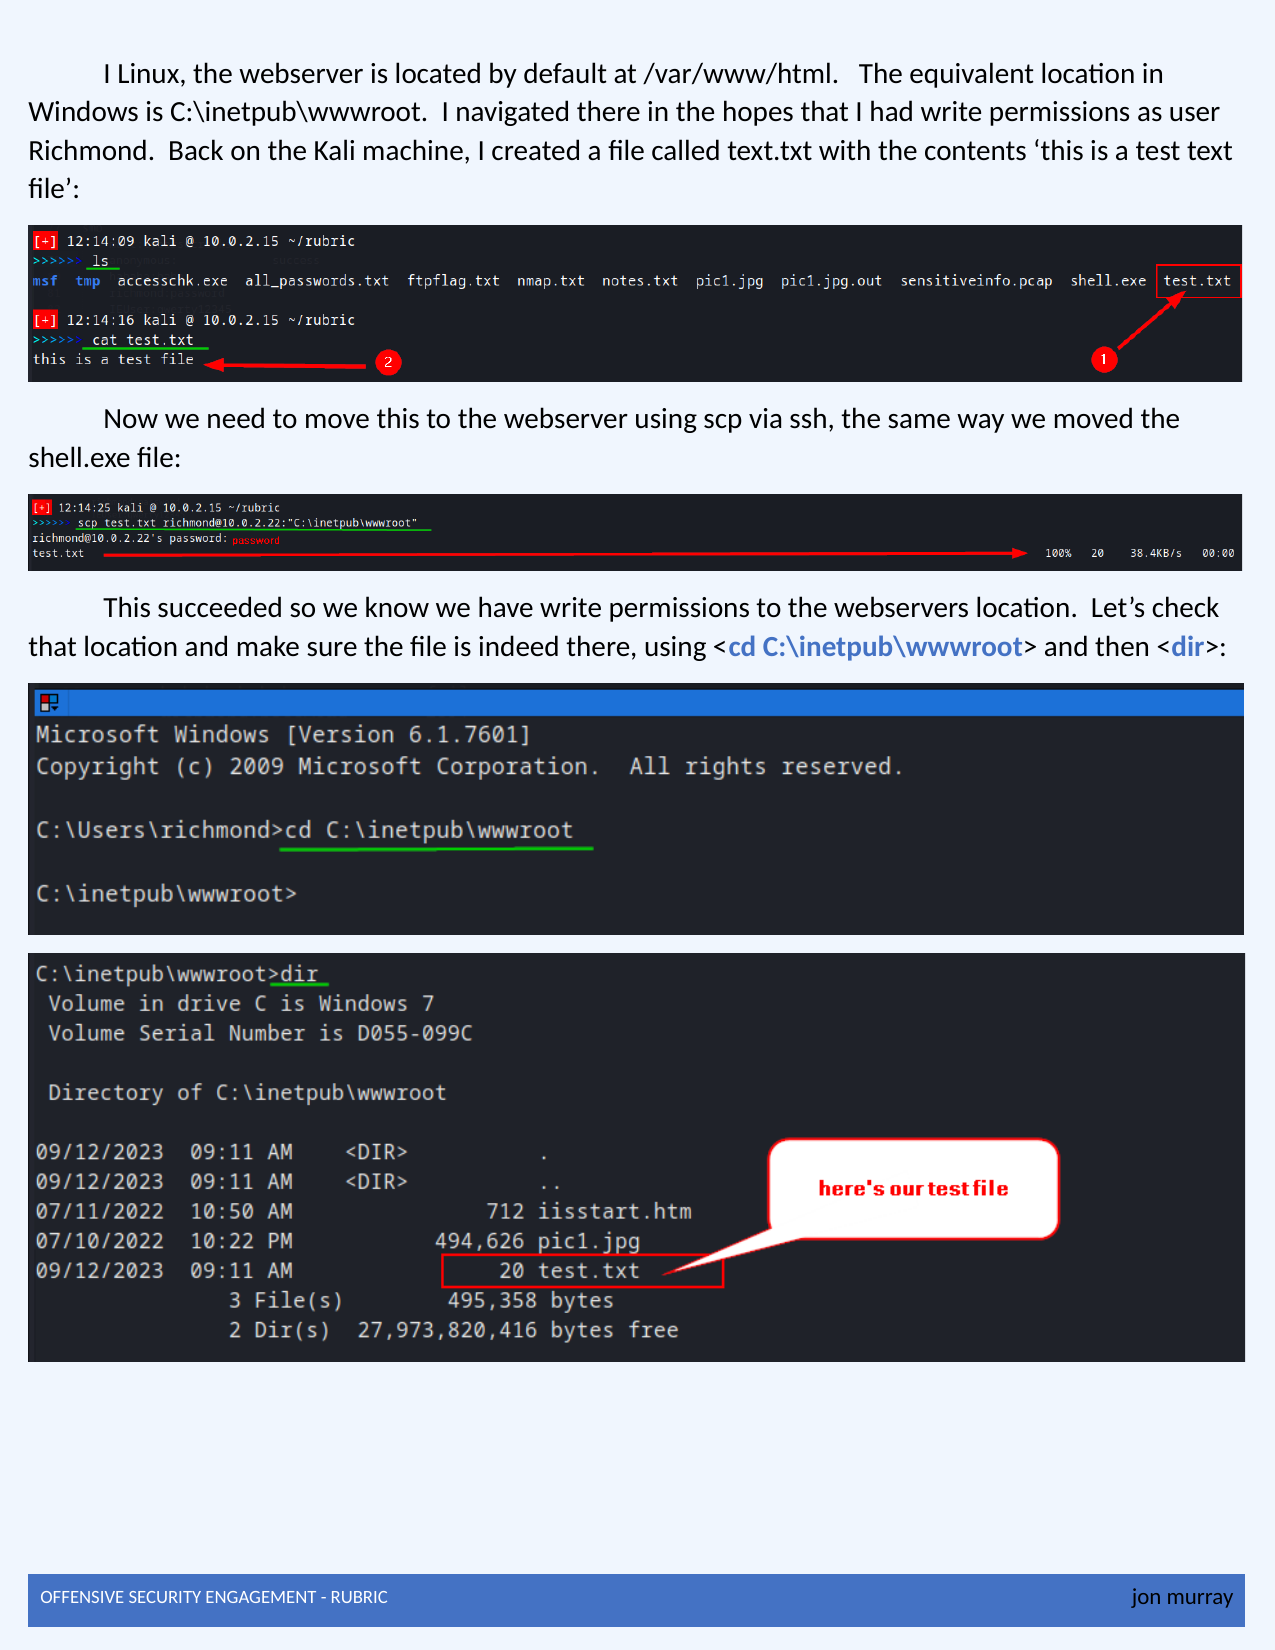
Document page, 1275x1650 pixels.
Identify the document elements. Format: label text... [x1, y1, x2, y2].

picture [28, 953, 1246, 1362]
picture [28, 494, 1243, 571]
text This succeeded so we know we have write permissions to the webservers location. Let’s check that location and make sure the file is indeed there, using <cd C:\inetpub\wwwroot> and then <dir>: [28, 589, 1245, 664]
picture [28, 683, 1244, 935]
text I Linux, the webserver is located by default at /var/www/html. The equivalent location in Windows is C:\inetpub\wwwroot. I navigated there in the hopes that I had write permissions as user Richmond. Back on the Kali machine, I created a file called text.txt with the contents ‘this is a test text file’: [28, 55, 1245, 206]
text Now we need to move this to the webserver using scp via ssh, the same way we moved the shell.exe file: [28, 401, 1245, 475]
picture [28, 225, 1243, 382]
